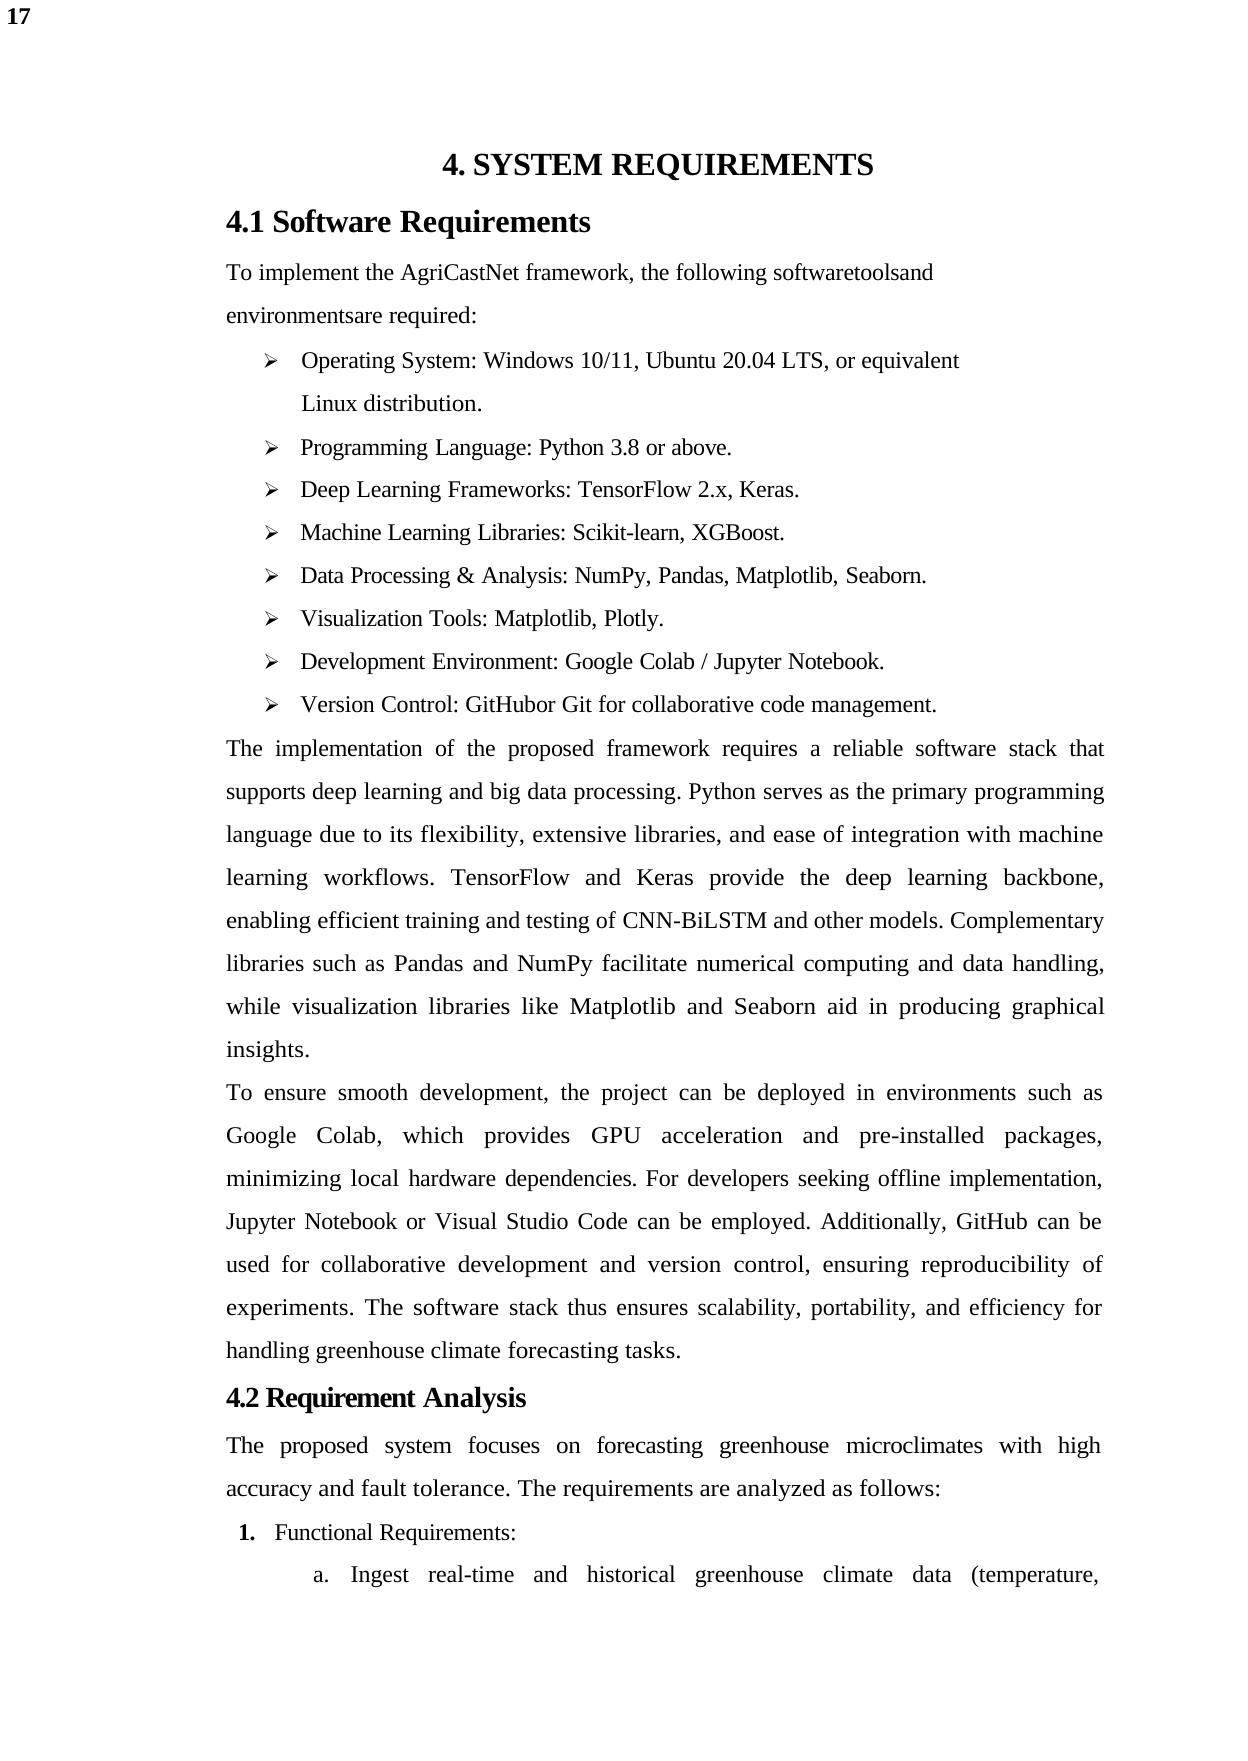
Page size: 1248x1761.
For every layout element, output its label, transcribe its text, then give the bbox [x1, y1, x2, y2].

list Version Control: GitHubor Git for collaborative code management. [263, 690, 1203, 718]
list Deep Learning Frameworks: TensorFlow 2.x, Keras. [263, 474, 1203, 502]
text To ensure smooth development, the project can be deployed in environments such as Google Colab, which provides GPU acceleration and pre-installed packages, minimizing local hardware dependencies. For developers seeking offline implementation, Jupyter Notebook or Visual Studio Code can be employed. Additionally, GitHub can be used for collaborative development and version control, ensuring reproducibility of experiments. The software stack thus ensures scalability, portability, and efficiency for handling greenhouse climate forecasting tasks. [226, 1078, 1103, 1364]
list Functional Requirements: [238, 1518, 1203, 1545]
list Visualization Tools: Matplotlib, Plotly. [263, 604, 1203, 631]
list Programming Language: Python 3.8 or above. [263, 433, 1203, 460]
subtitle SYSTEM REQUIREMENTS [442, 146, 1203, 183]
subtitle Requirement Analysis [226, 1381, 1203, 1414]
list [313, 1560, 1099, 1588]
text To implement the AgriCastNet framework, the following softwaretoolsand environmentsare required: [226, 258, 1094, 329]
list Data Processing & Analysis: NumPy, Pandas, Matplotlib, Seaborn. [263, 561, 1203, 589]
list Operating System: Windows 10/11, Ubuntu 20.04 LTS, or equivalent Linux distribution. [263, 346, 1002, 417]
list Machine Learning Libraries: Scikit-learn, XGBoost. [263, 517, 1203, 545]
text The proposed system focuses on forecasting greenhouse microclimates with high accuracy and fault tolerance. The requirements are analyzed as follows: [226, 1431, 1102, 1502]
subtitle Software Requirements [226, 203, 1203, 240]
list Development Environment: Google Colab / Jupyter Notebook. [263, 647, 1203, 675]
text The implementation of the proposed framework requires a reliable software stack that supports deep learning and big data processing. Python serves as the primary programming language due to its flexibility, extensive libraries, and ease of integration with machine learning workflows. TensorFlow and Keras provide the deep learning backbone, enabling efficient training and testing of CNN-BiLSTM and other models. Complementary libraries such as Pandas and NumPy facilitate numerical computing and data handling, while visualization libraries like Matplotlib and Seaborn aid in producing graphical insights. [226, 734, 1105, 1062]
